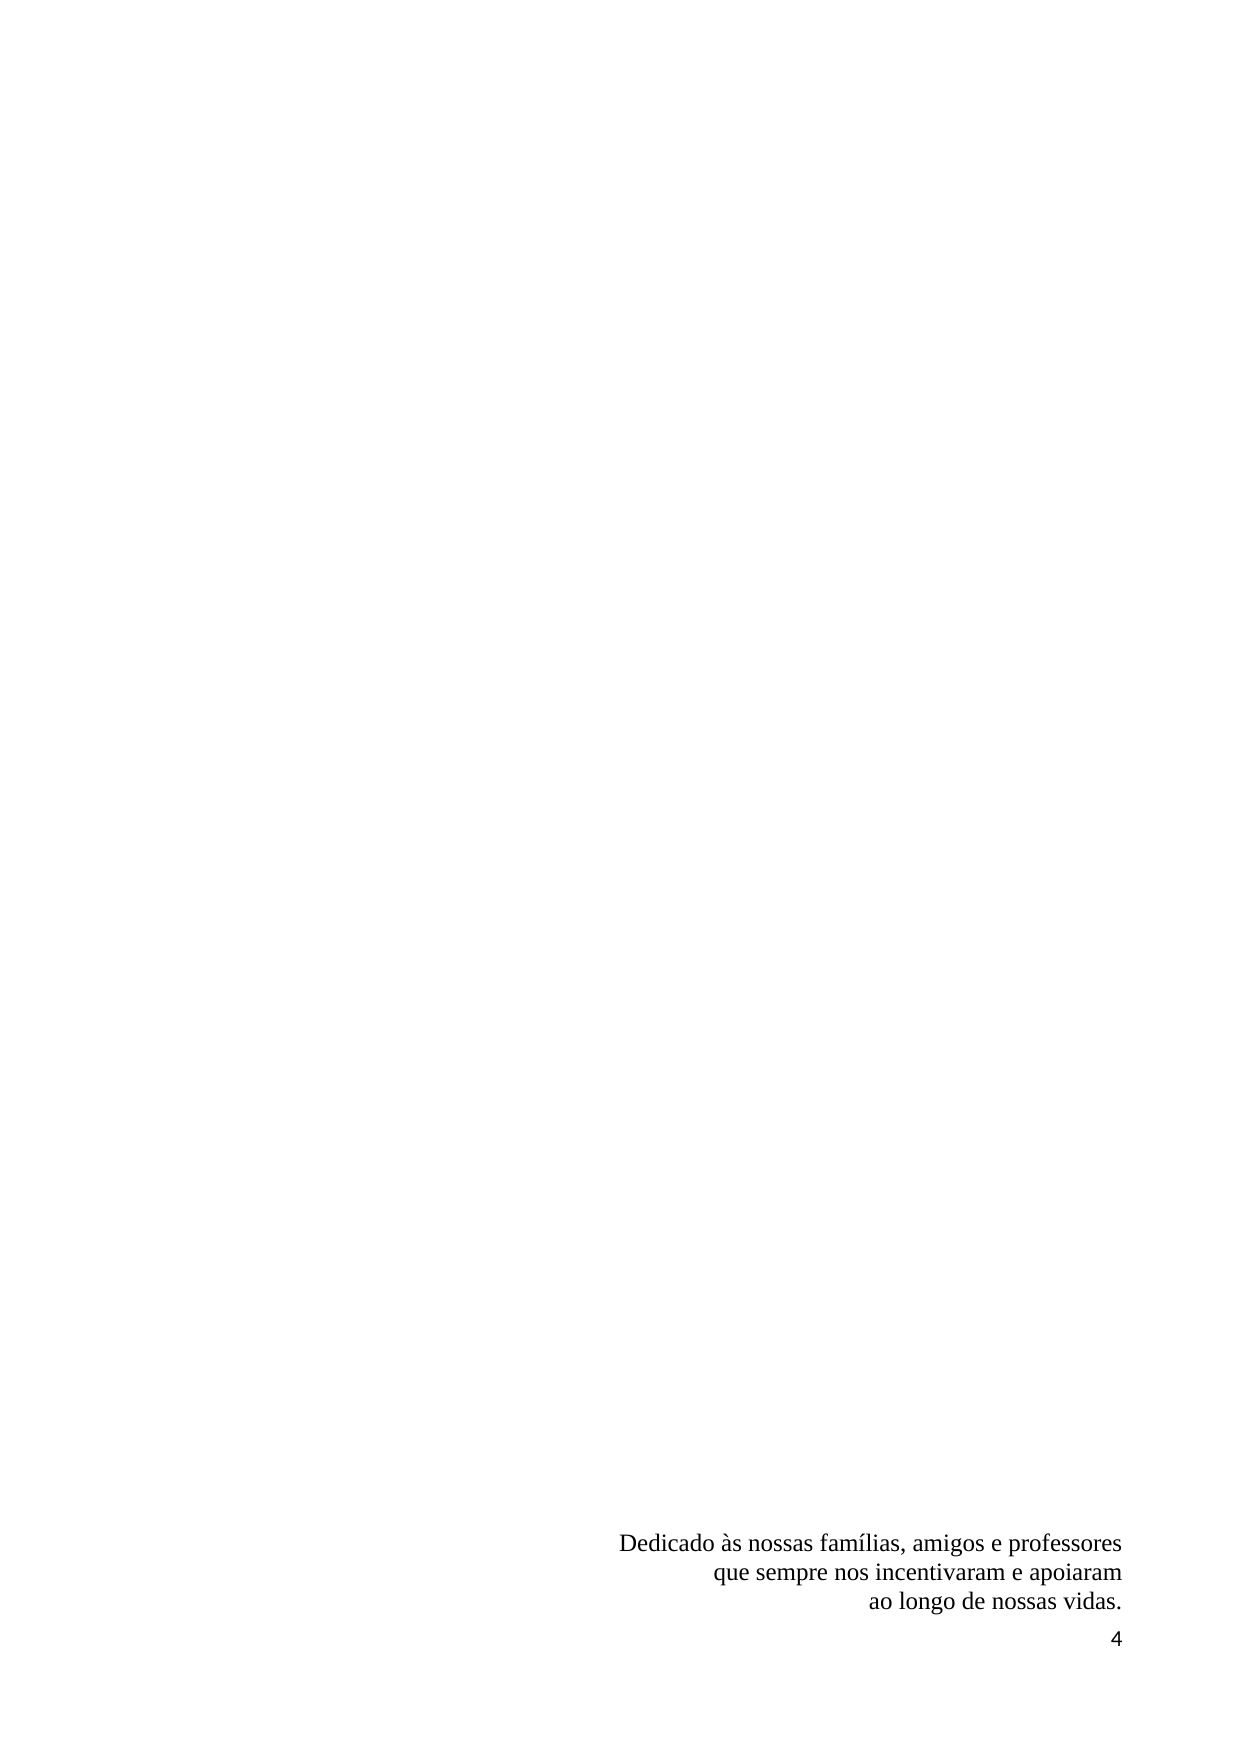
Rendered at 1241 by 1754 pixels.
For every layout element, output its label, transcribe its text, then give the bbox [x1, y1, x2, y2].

text ao longo de nossas vidas. [177, 1586, 1122, 1615]
text que sempre nos incentivaram e apoiaram [177, 1557, 1122, 1586]
text Dedicado às nossas famílias, amigos e professores [177, 1528, 1122, 1557]
